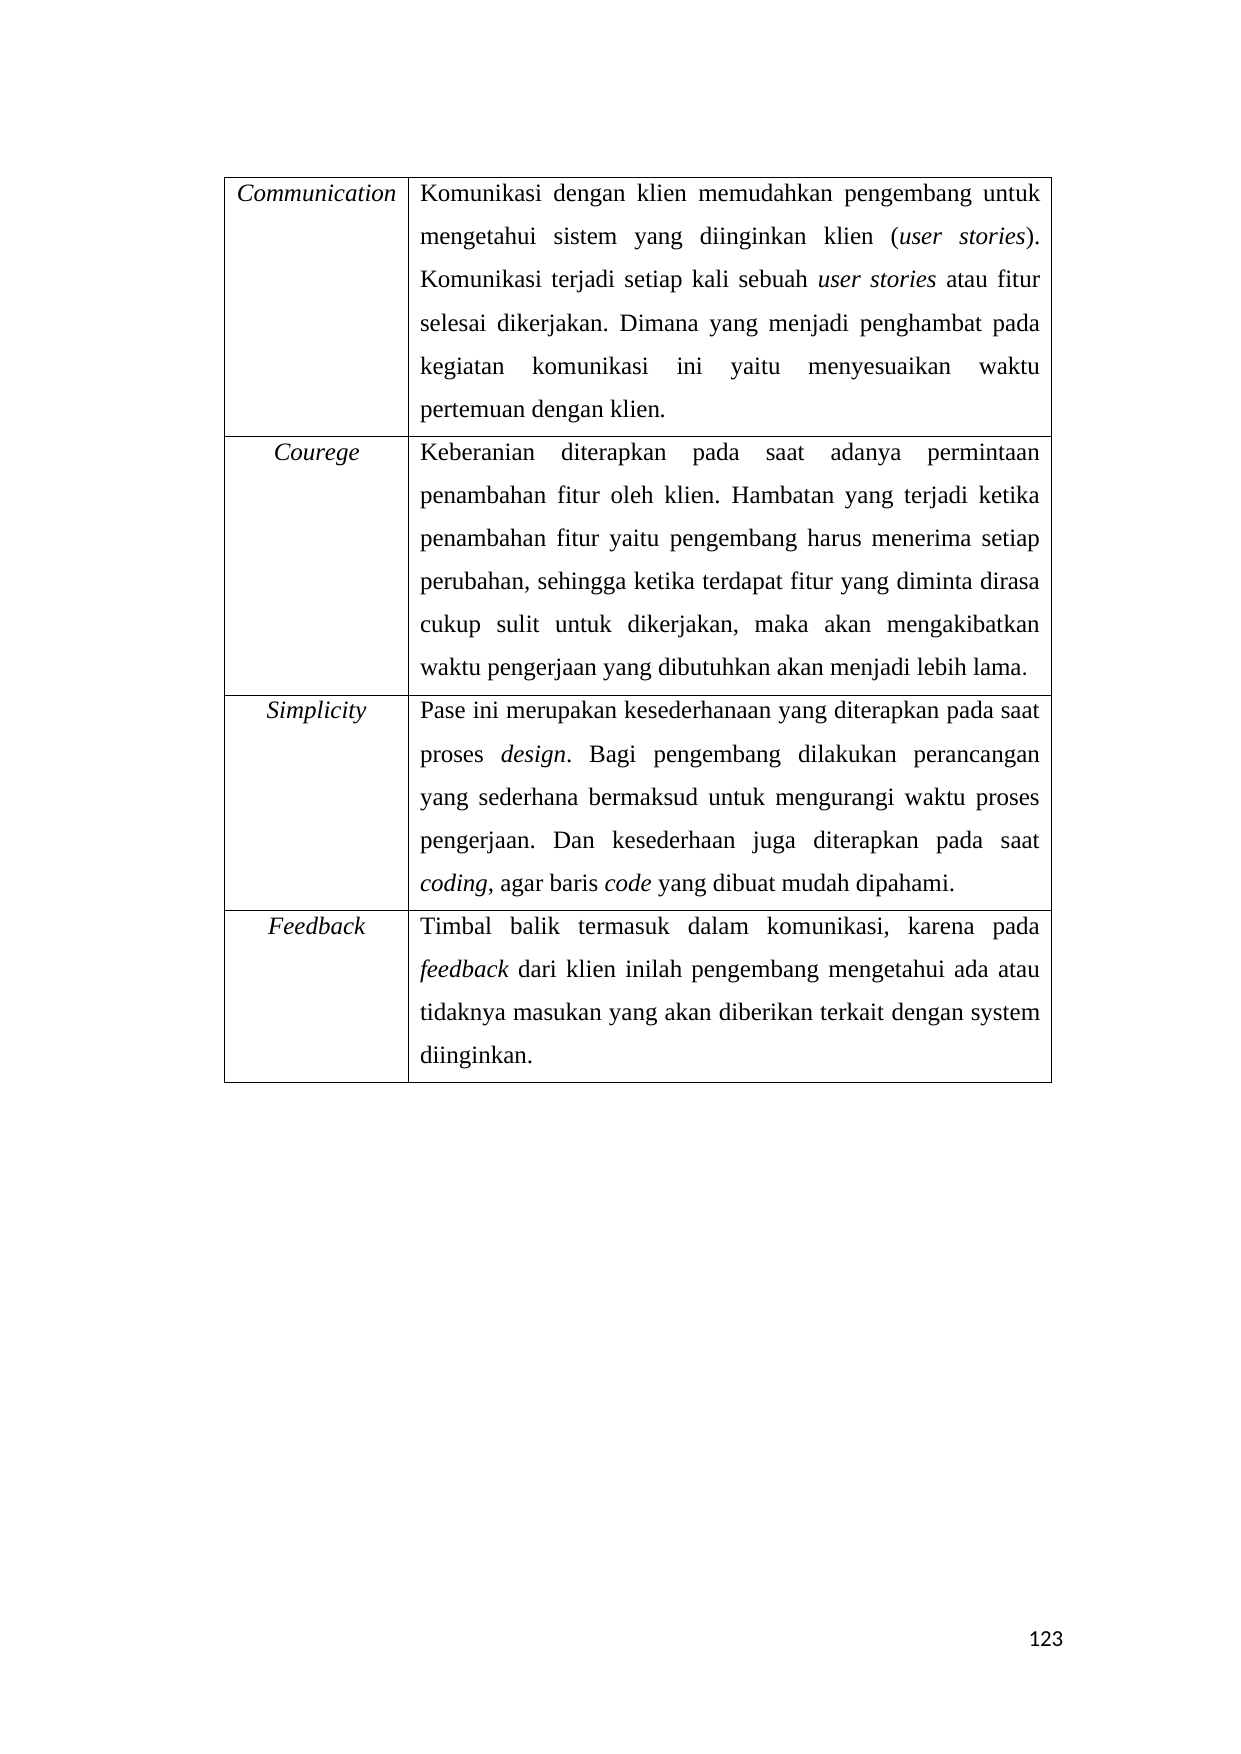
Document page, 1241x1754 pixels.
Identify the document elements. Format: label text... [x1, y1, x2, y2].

table_cell Courege [225, 437, 408, 694]
table_cell Feedback [225, 911, 408, 1082]
table_cell Pase ini merupakan kesederhanaan yang diterapkan pada saat proses design. Bagi pengembang dilakukan perancangan yang sederhana bermaksud untuk mengurangi waktu proses pengerjaan. Dan kesederhaan juga diterapkan pada saat coding, agar baris code yang dibuat mudah dipahami. [409, 696, 1051, 910]
table_cell Timbal balik termasuk dalam komunikasi, karena pada feedback dari klien inilah pengembang mengetahui ada atau tidaknya masukan yang akan diberikan terkait dengan system diinginkan. [409, 911, 1051, 1082]
table_cell Keberanian diterapkan pada saat adanya permintaan penambahan fitur oleh klien. Hambatan yang terjadi ketika penambahan fitur yaitu pengembang harus menerima setiap perubahan, sehingga ketika terdapat fitur yang diminta dirasa cukup sulit untuk dikerjakan, maka akan mengakibatkan waktu pengerjaan yang dibutuhkan akan menjadi lebih lama. [409, 437, 1051, 694]
table_cell Simplicity [225, 696, 408, 910]
table_cell Communication [225, 178, 408, 436]
table_cell Komunikasi dengan klien memudahkan pengembang untuk mengetahui sistem yang diinginkan klien (user stories). Komunikasi terjadi setiap kali sebuah user stories atau fitur selesai dikerjakan. Dimana yang menjadi penghambat pada kegiatan komunikasi ini yaitu menyesuaikan waktu pertemuan dengan klien. [409, 178, 1051, 436]
